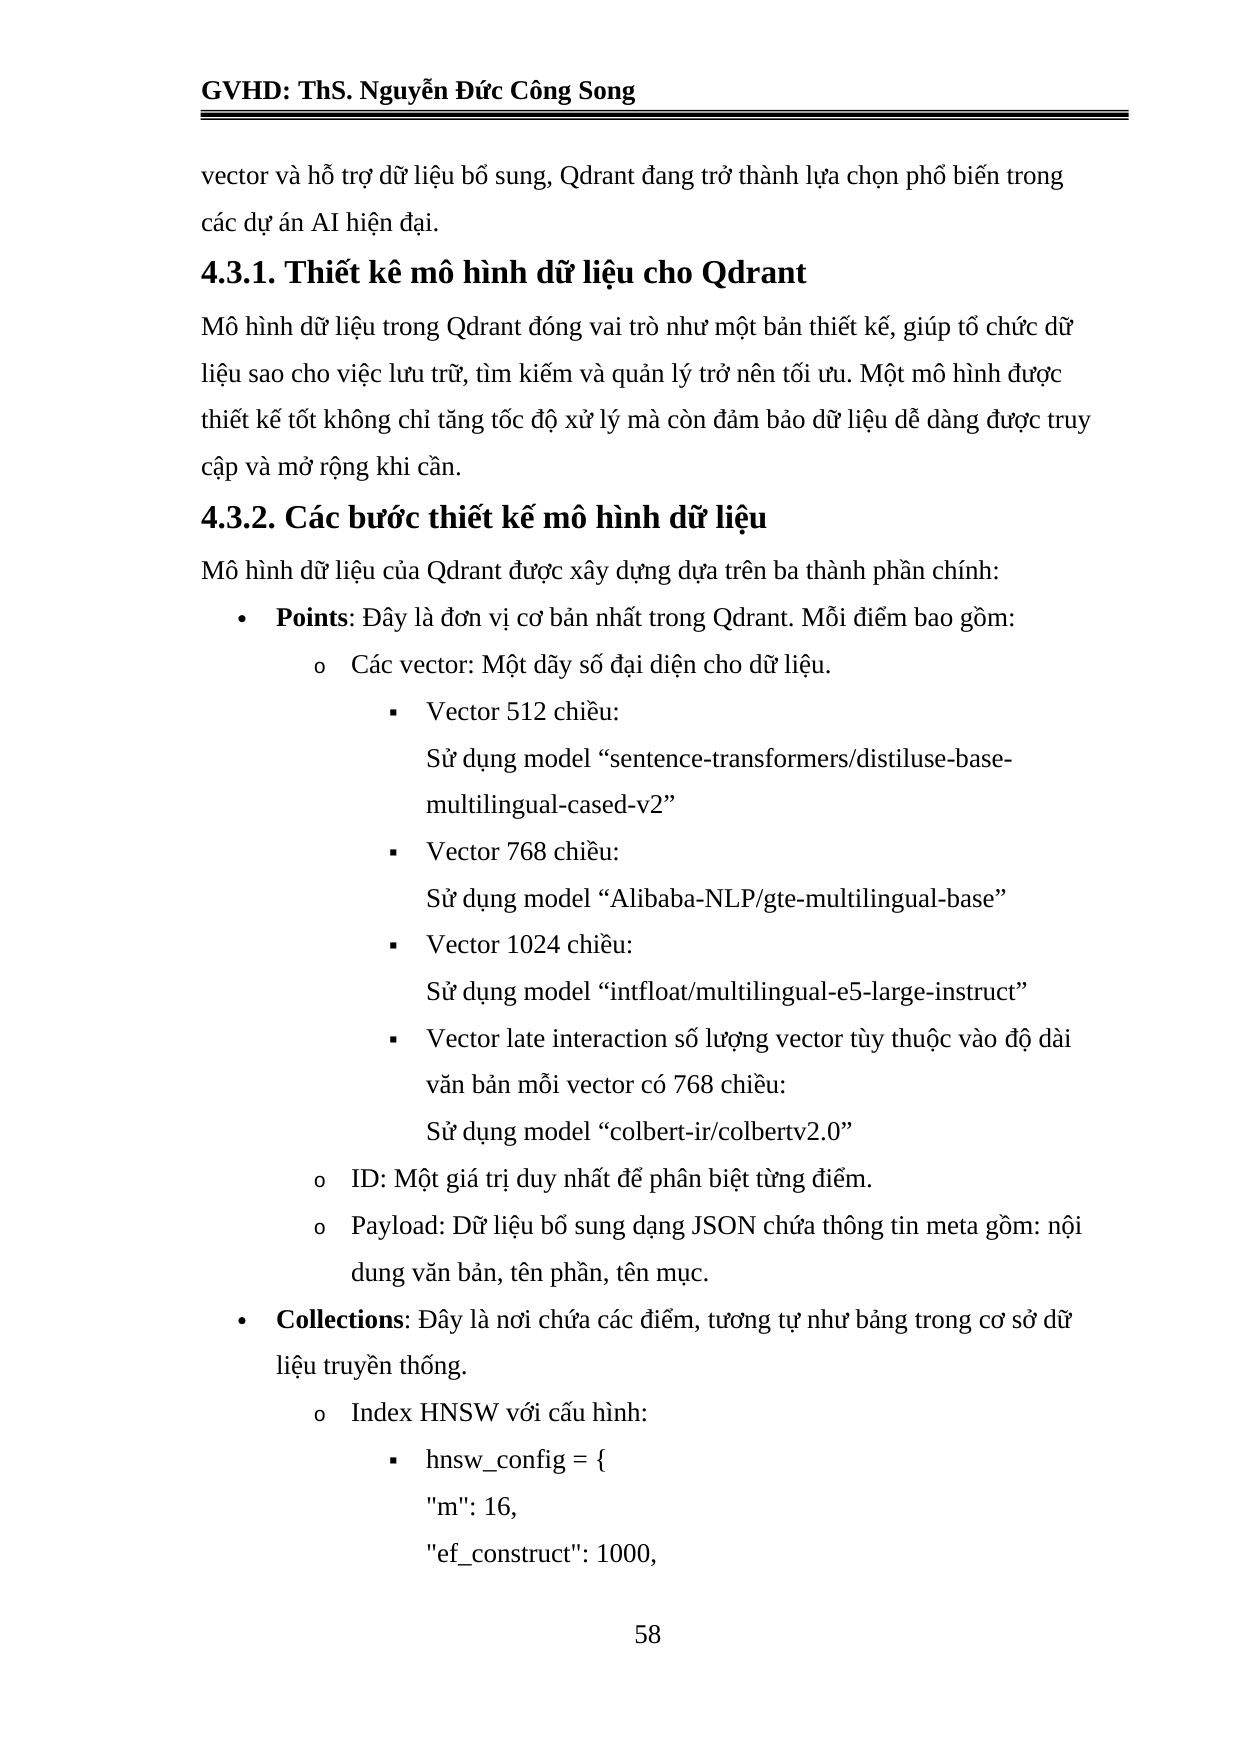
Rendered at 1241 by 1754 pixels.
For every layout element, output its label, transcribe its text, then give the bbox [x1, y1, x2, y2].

list Vector 1024 chiều: [388, 928, 1094, 959]
list Index HNSW với cấu hình: [313, 1396, 1094, 1428]
text Sử dụng model “colbert-ir/colbertv2.0” [426, 1115, 1094, 1146]
list hnsw_config = { [388, 1443, 1094, 1474]
subtitle Các bước thiết kế mô hình dữ liệu [201, 497, 1094, 535]
text Mô hình dữ liệu của Qdrant được xây dựng dựa trên ba thành phần chính: [201, 554, 1094, 586]
text Sử dụng model “sentence-transformers/distiluse-base-multilingual-cased-v2” [426, 742, 1094, 819]
text "ef_construct": 1000, [426, 1537, 1094, 1568]
list ID: Một giá trị duy nhất để phân biệt từng điểm. [313, 1162, 1094, 1193]
text Sử dụng model “intfloat/multilingual-e5-large-instruct” [426, 975, 1094, 1006]
text "m": 16, [426, 1490, 1094, 1521]
list Payload: Dữ liệu bổ sung dạng JSON chứa thông tin meta gồm: nội dung văn bản, tên phần, tên mục. [313, 1209, 1094, 1287]
list Các vector: Một dãy số đại diện cho dữ liệu. [313, 648, 1094, 679]
text Mô hình dữ liệu trong Qdrant đóng vai trò như một bản thiết kế, giúp tổ chức dữ liệu sao cho việc lưu trữ, tìm kiếm và quản lý trở nên tối ưu. Một mô hình được thiết kế tốt không chỉ tăng tốc độ xử lý mà còn đảm bảo dữ liệu dễ dàng được truy cập và mở rộng khi cần. [201, 310, 1094, 481]
list Vector late interaction số lượng vector tùy thuộc vào độ dài văn bản mỗi vector có 768 chiều: [388, 1022, 1094, 1099]
list Vector 768 chiều: [388, 835, 1094, 866]
list Points: Đây là đơn vị cơ bản nhất trong Qdrant. Mỗi điểm bao gồm: [238, 601, 1094, 632]
subtitle Thiết kê mô hình dữ liệu cho Qdrant [201, 253, 1094, 291]
list Collections: Đây là nơi chứa các điểm, tương tự như bảng trong cơ sở dữ liệu truyền thống. [238, 1303, 1094, 1381]
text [201, 159, 1094, 237]
list Vector 512 chiều: [388, 695, 1094, 726]
text Sử dụng model “Alibaba-NLP/gte-multilingual-base” [426, 882, 1094, 913]
